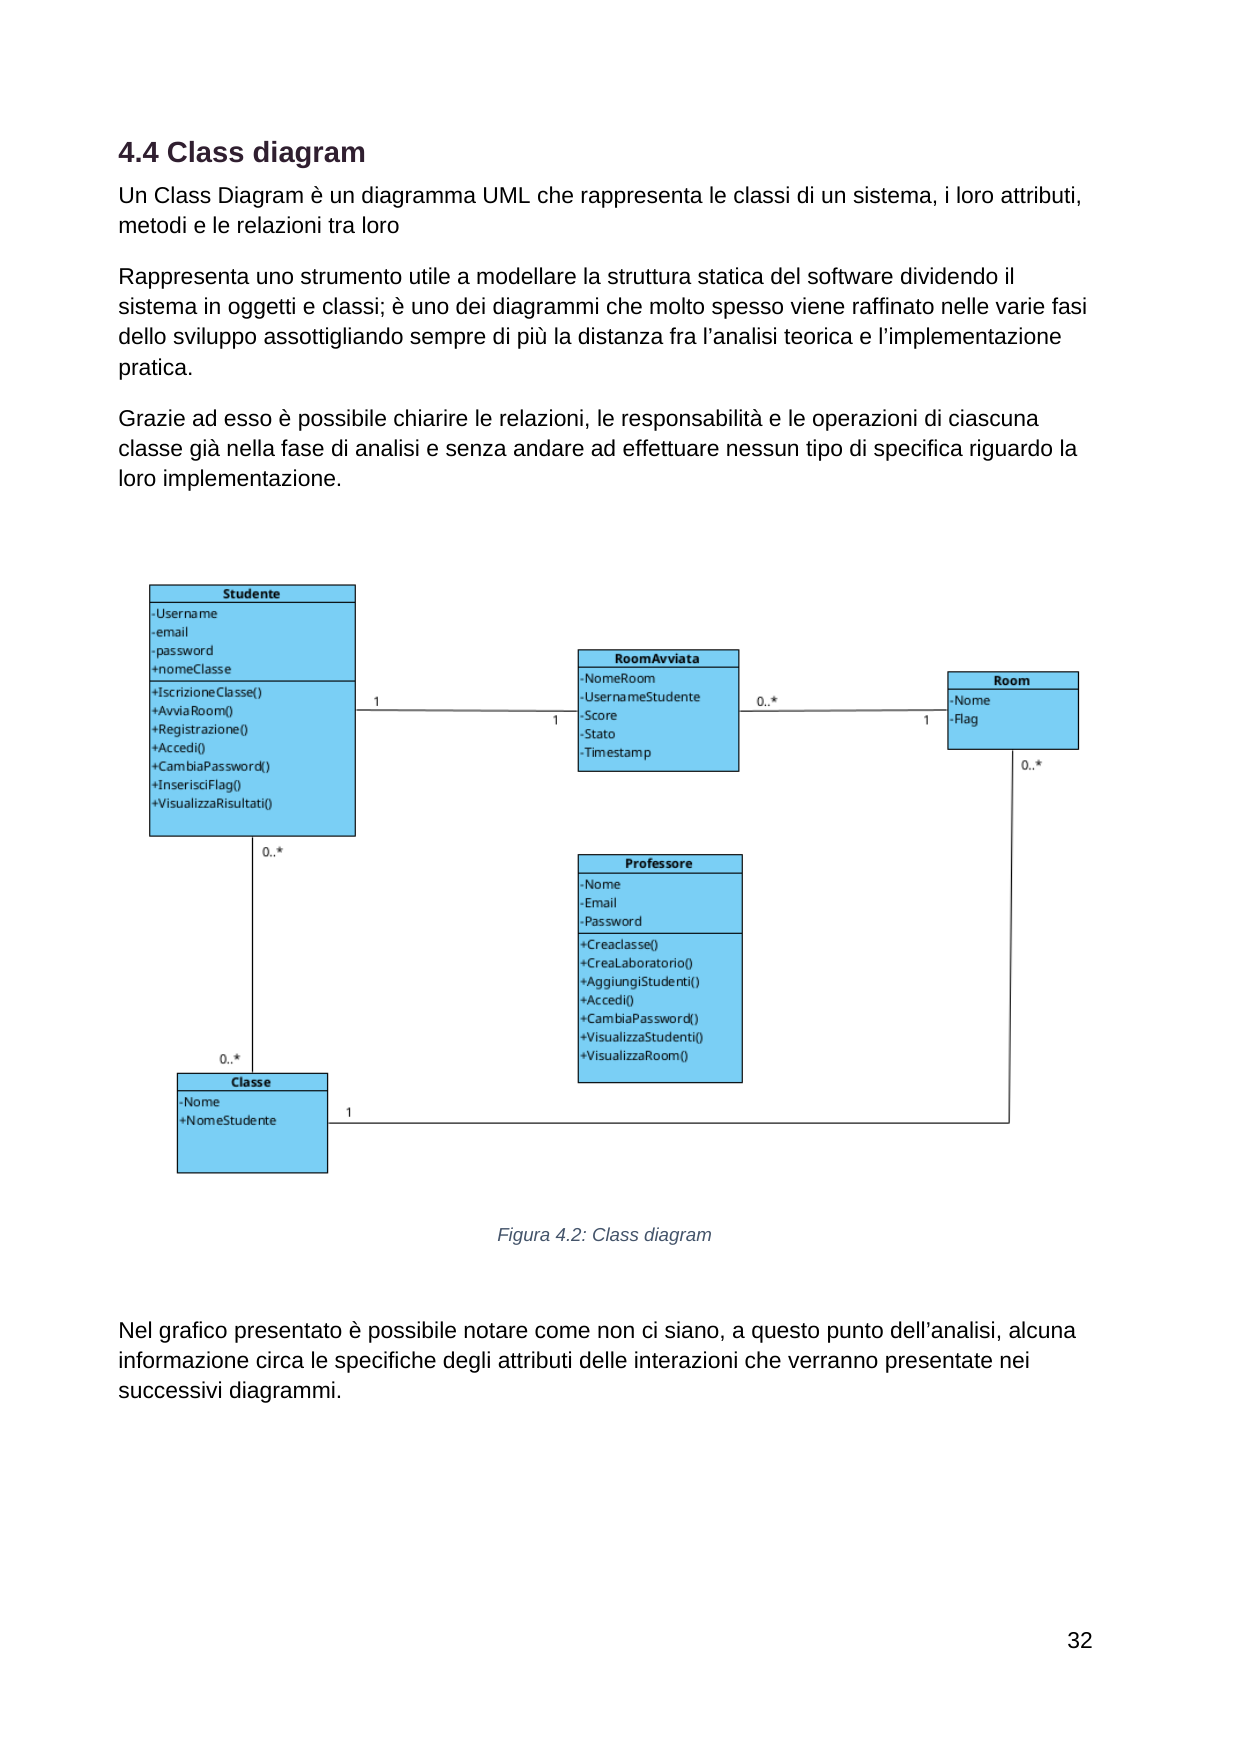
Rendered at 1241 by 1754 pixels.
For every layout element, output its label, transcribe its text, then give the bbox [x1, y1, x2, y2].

text Figura 4.2: Class diagram [118, 1223, 1092, 1245]
text Nel grafico presentato è possibile notare come non ci siano, a questo punto dell’analisi, alcuna informazione circa le specifiche degli attributi delle interazioni che verranno presentate nei successivi diagrammi. [118, 1317, 1092, 1403]
text Rappresenta uno strumento utile a modellare la struttura statica del software dividendo il sistema in oggetti e classi; è uno dei diagrammi che molto spesso viene raffinato nelle varie fasi dello sviluppo assottigliando sempre di più la distanza fra l’analisi teorica e l’implementazione pratica. [118, 263, 1092, 380]
text Grazie ad esso è possibile chiarire le relazioni, le responsabilità e le operazioni di ciascuna classe già nella fase di analisi e senza andare ad effettuare nessun tipo di specifica riguardo la loro implementazione. [118, 404, 1092, 491]
picture [118, 567, 1093, 1199]
text Un Class Diagram è un diagramma UML che rappresenta le classi di un sistema, i loro attributi, metodi e le relazioni tra loro [118, 182, 1092, 238]
subtitle 4.4 Class diagram [118, 135, 1092, 168]
